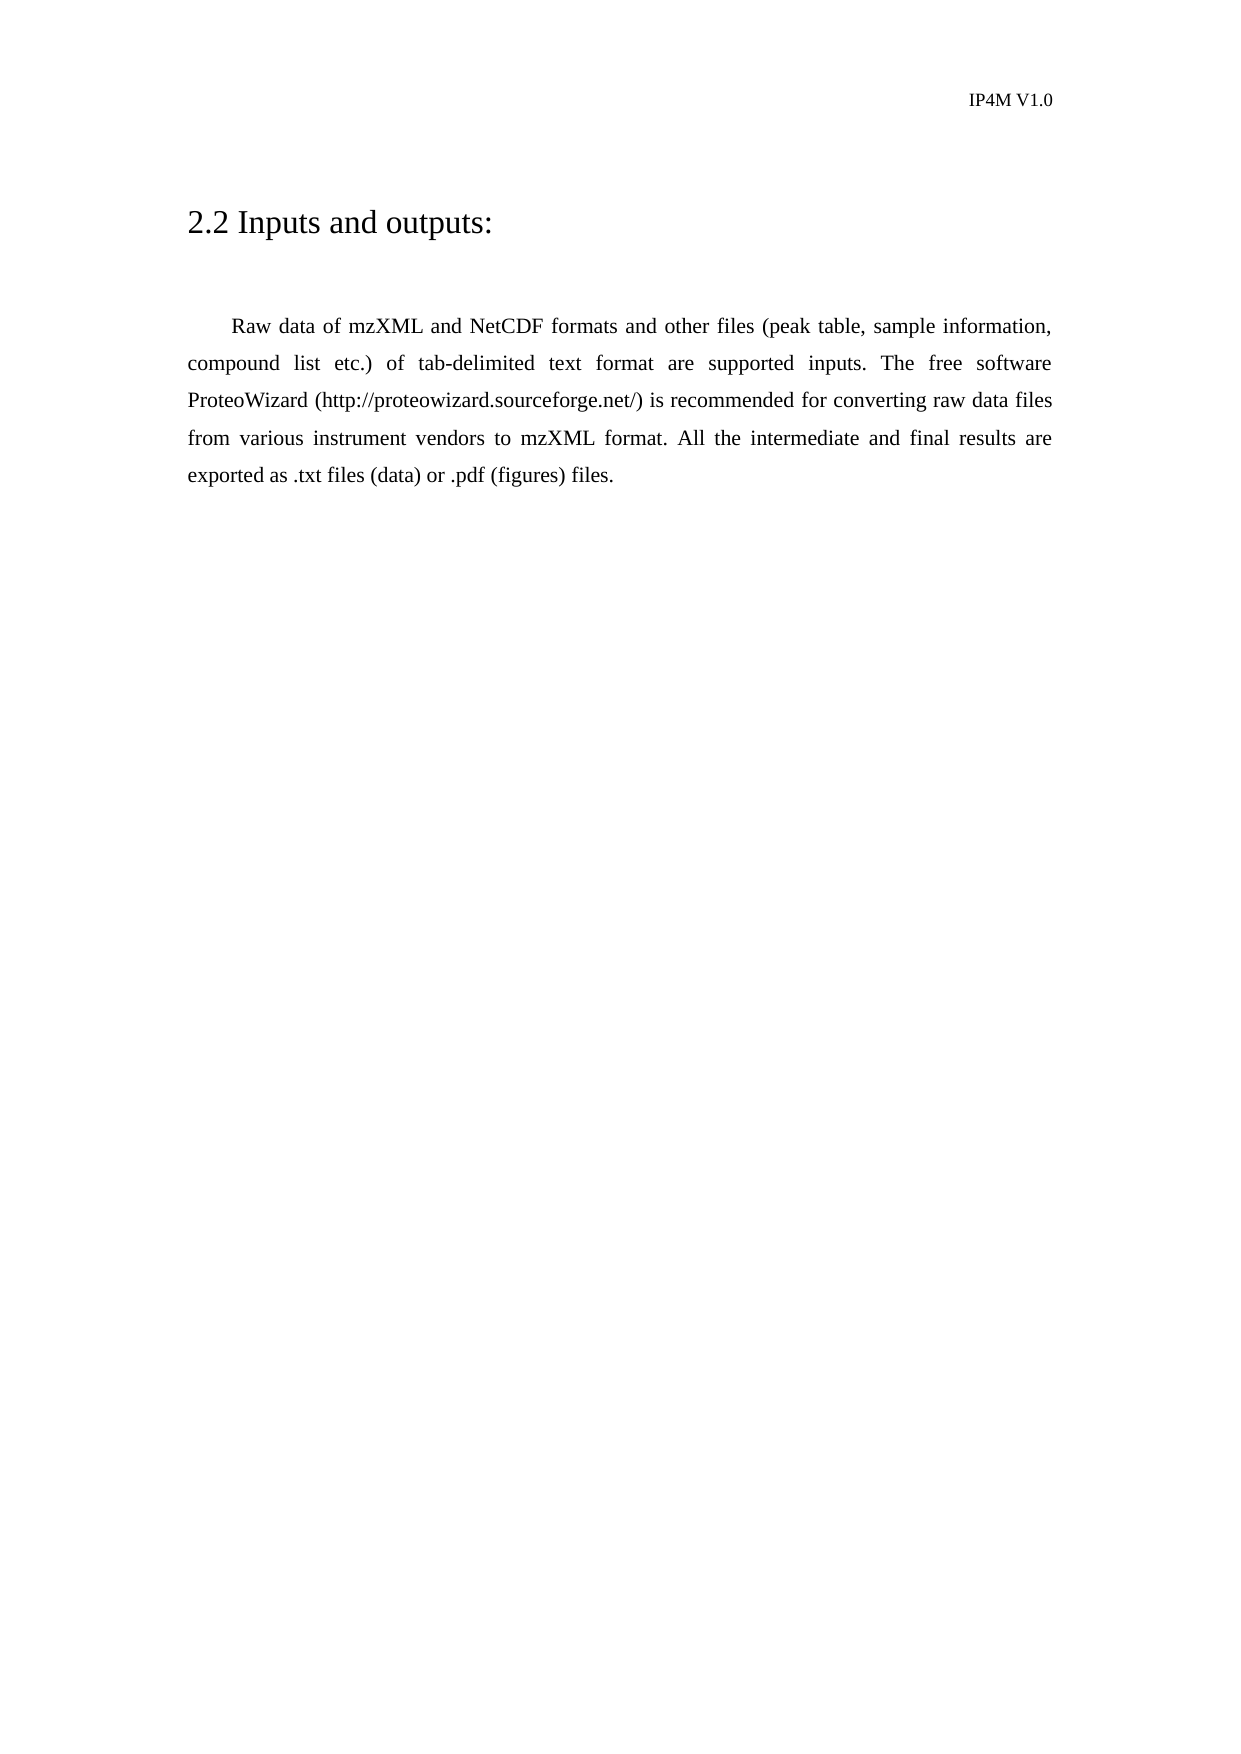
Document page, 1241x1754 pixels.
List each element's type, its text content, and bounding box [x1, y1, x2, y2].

text Raw data of mzXML and NetCDF formats and other files (peak table, sample information, compound list etc.) of tab-delimited text format are supported inputs. The free software ProteoWizard (http://proteowizard.sourceforge.net/) is recommended for converting raw data files from various instrument vendors to mzXML format. All the intermediate and final results are exported as .txt files (data) or .pdf (figures) files. [187, 309, 1053, 491]
subtitle 2.2 Inputs and outputs: [187, 189, 1053, 254]
